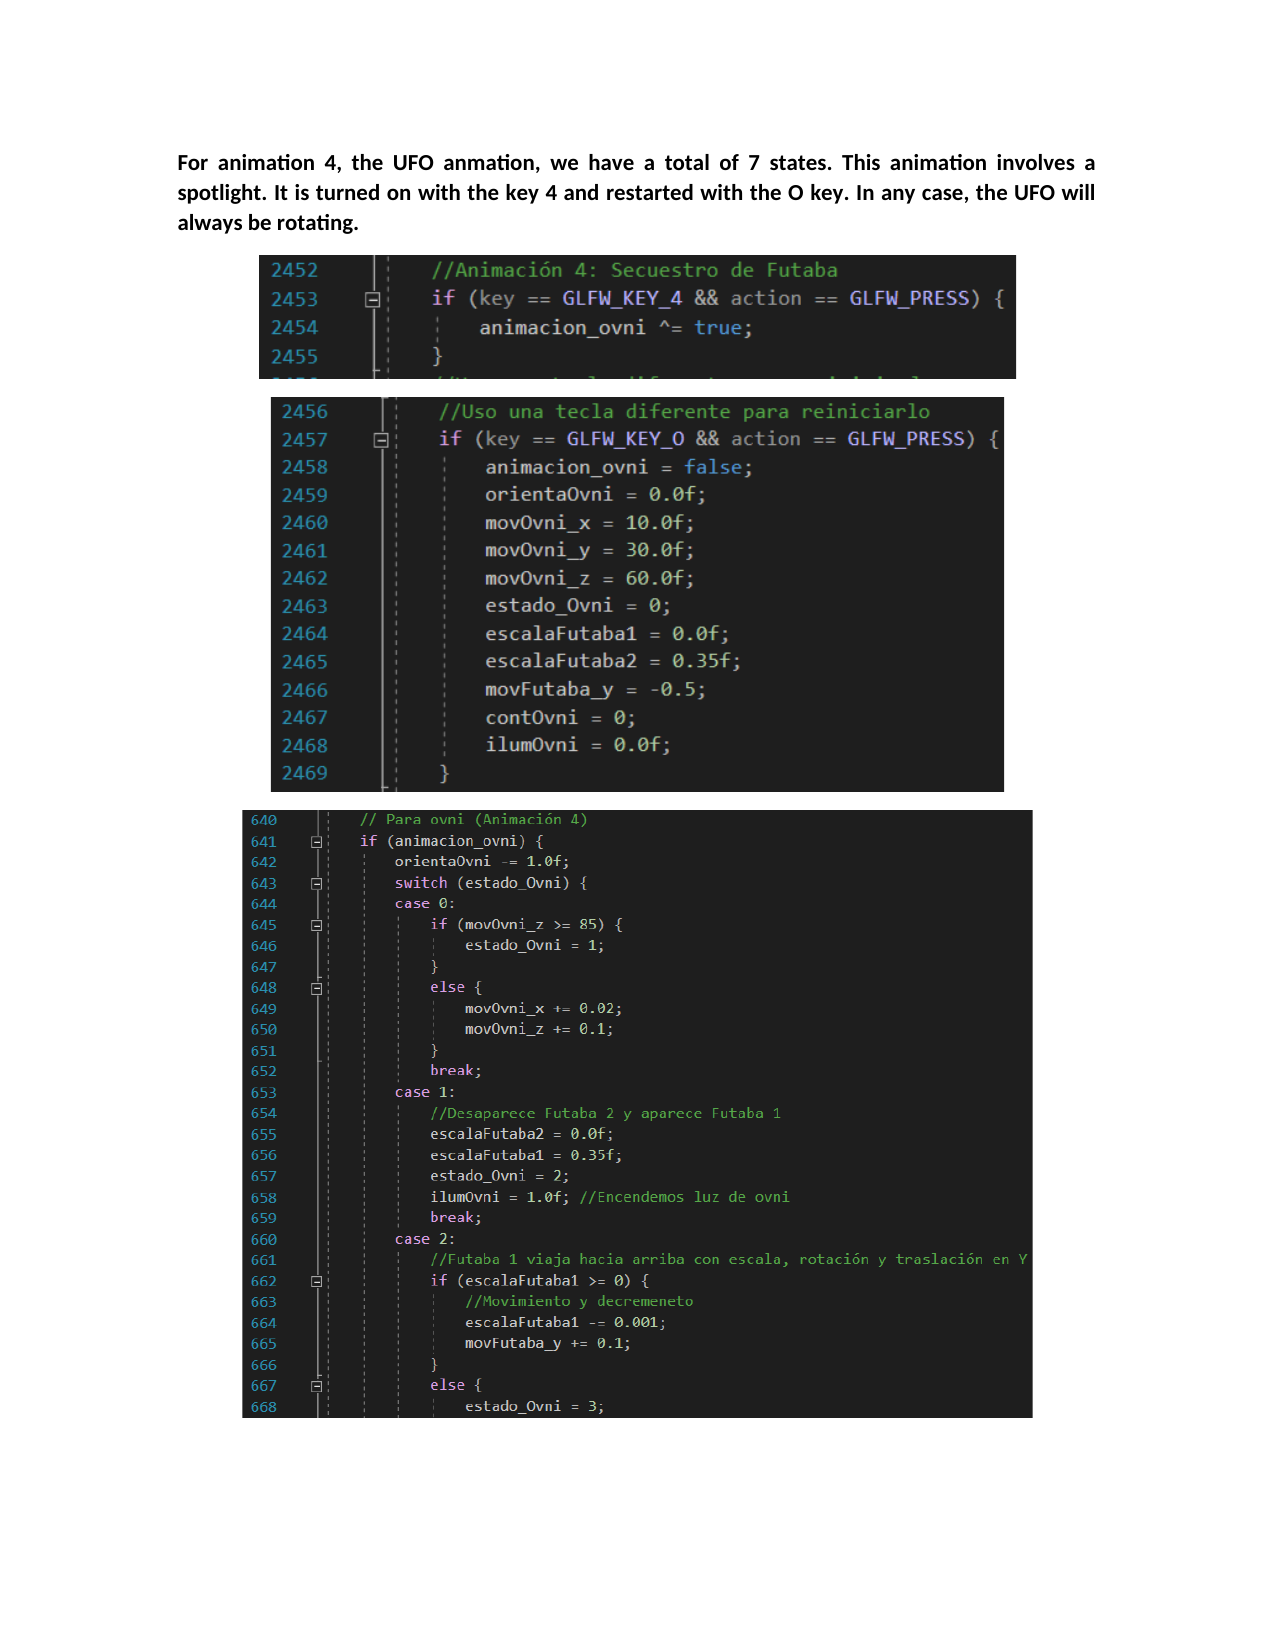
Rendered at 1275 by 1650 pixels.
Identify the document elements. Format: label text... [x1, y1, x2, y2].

picture [242, 810, 1033, 1418]
picture [270, 397, 1005, 792]
picture [259, 255, 1017, 379]
text For animation 4, the UFO anmation, we have a total of 7 states. This animation involves a spotlight. It is turned on with the key 4 and restarted with the O key. In any case, the UFO will always be rotating. [177, 148, 1098, 236]
